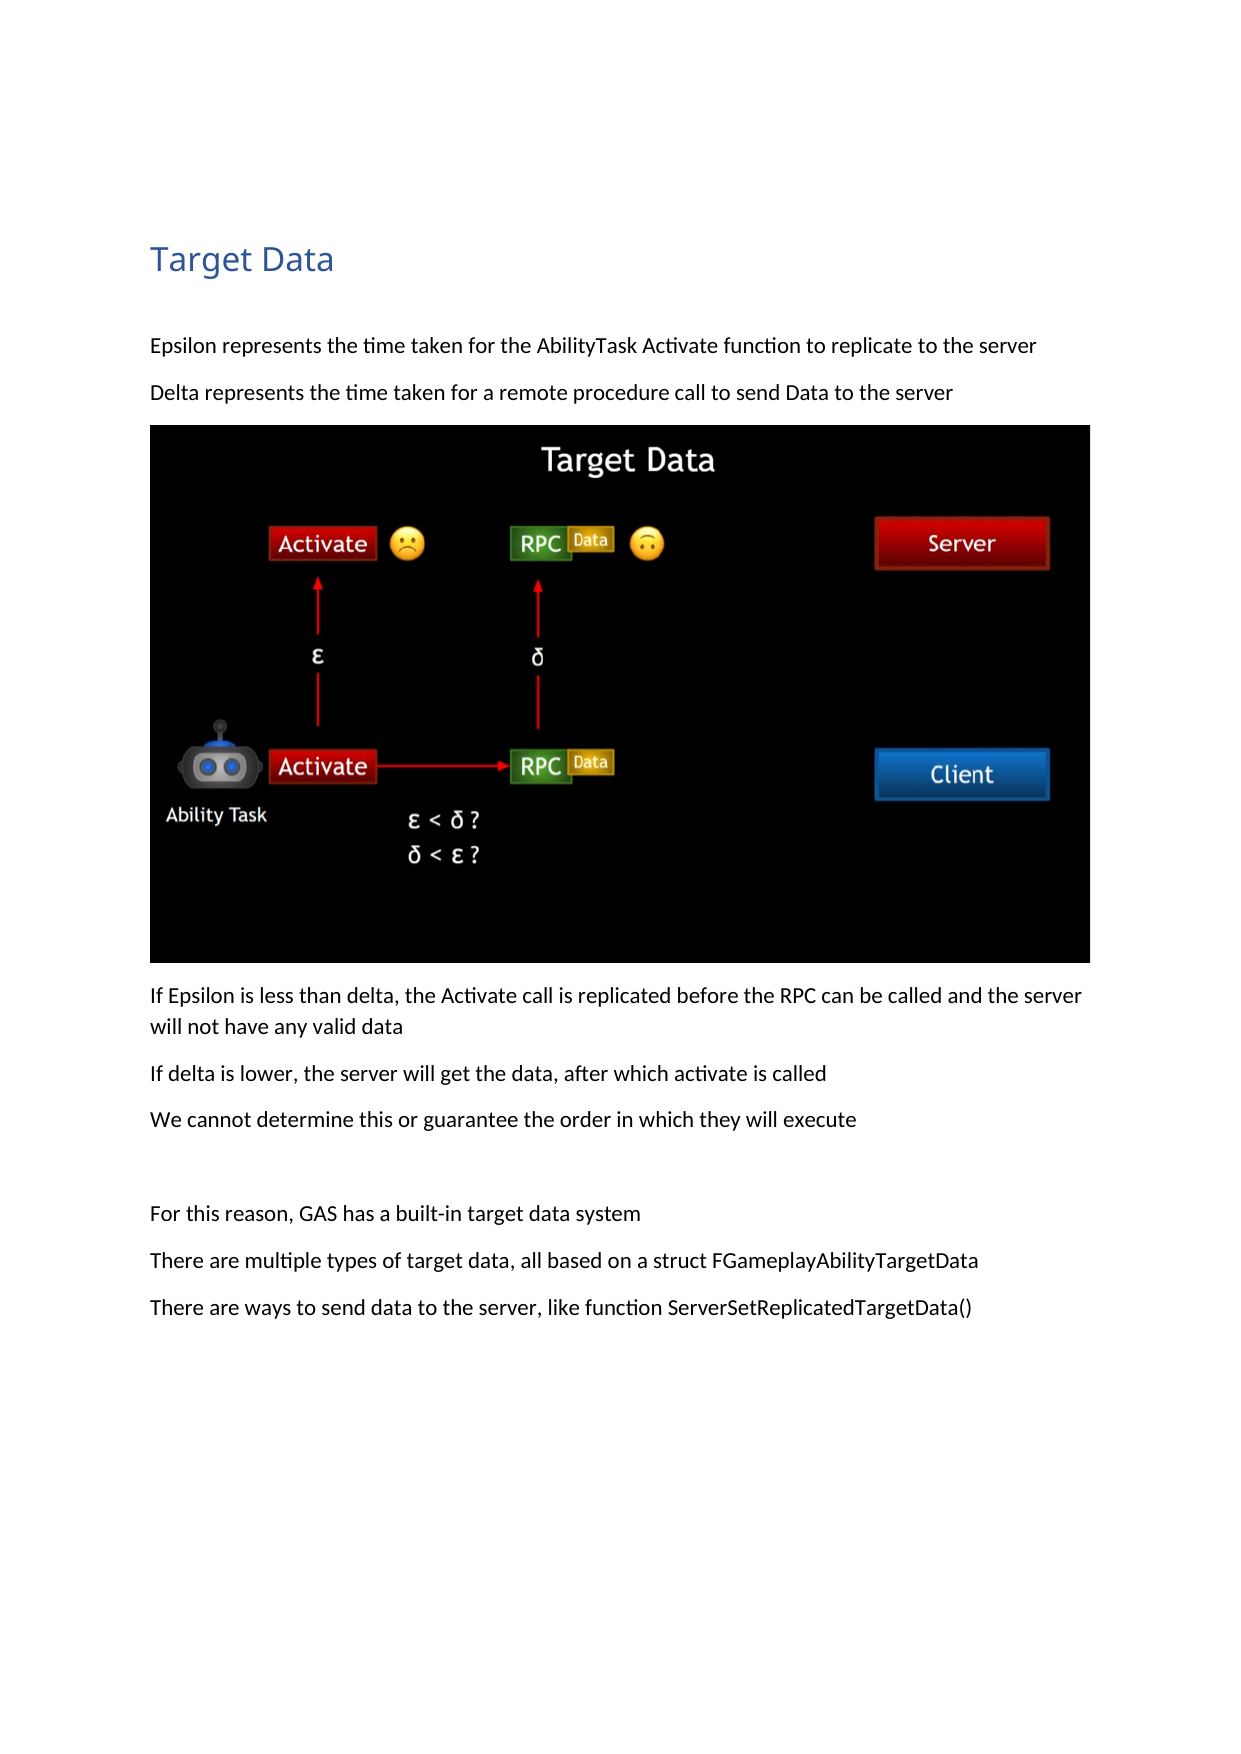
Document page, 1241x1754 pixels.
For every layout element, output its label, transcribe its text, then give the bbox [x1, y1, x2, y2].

picture [150, 425, 1091, 963]
text There are multiple types of target data, all based on a struct FGameplayAbilityTargetData [150, 1246, 1090, 1274]
text If delta is lower, the server will get the data, after which activate is called [150, 1059, 1090, 1087]
text We cannot determine this or guarantee the order in which they will execute [150, 1106, 1090, 1134]
subtitle Target Data [150, 235, 1090, 281]
text For this reason, GAS has a built-in target data system [150, 1199, 1090, 1227]
text Epsilon represents the time taken for the AbilityTask Activate function to replicate to the server [150, 331, 1090, 359]
text Delta represents the time taken for a remote procedure call to send Data to the server [150, 378, 1090, 406]
text There are ways to send data to the server, like function ServerSetReplicatedTargetData() [150, 1293, 1090, 1321]
text If Epsilon is less than delta, the Activate call is replicated before the RPC can be called and the server will not have any valid data [150, 982, 1090, 1040]
